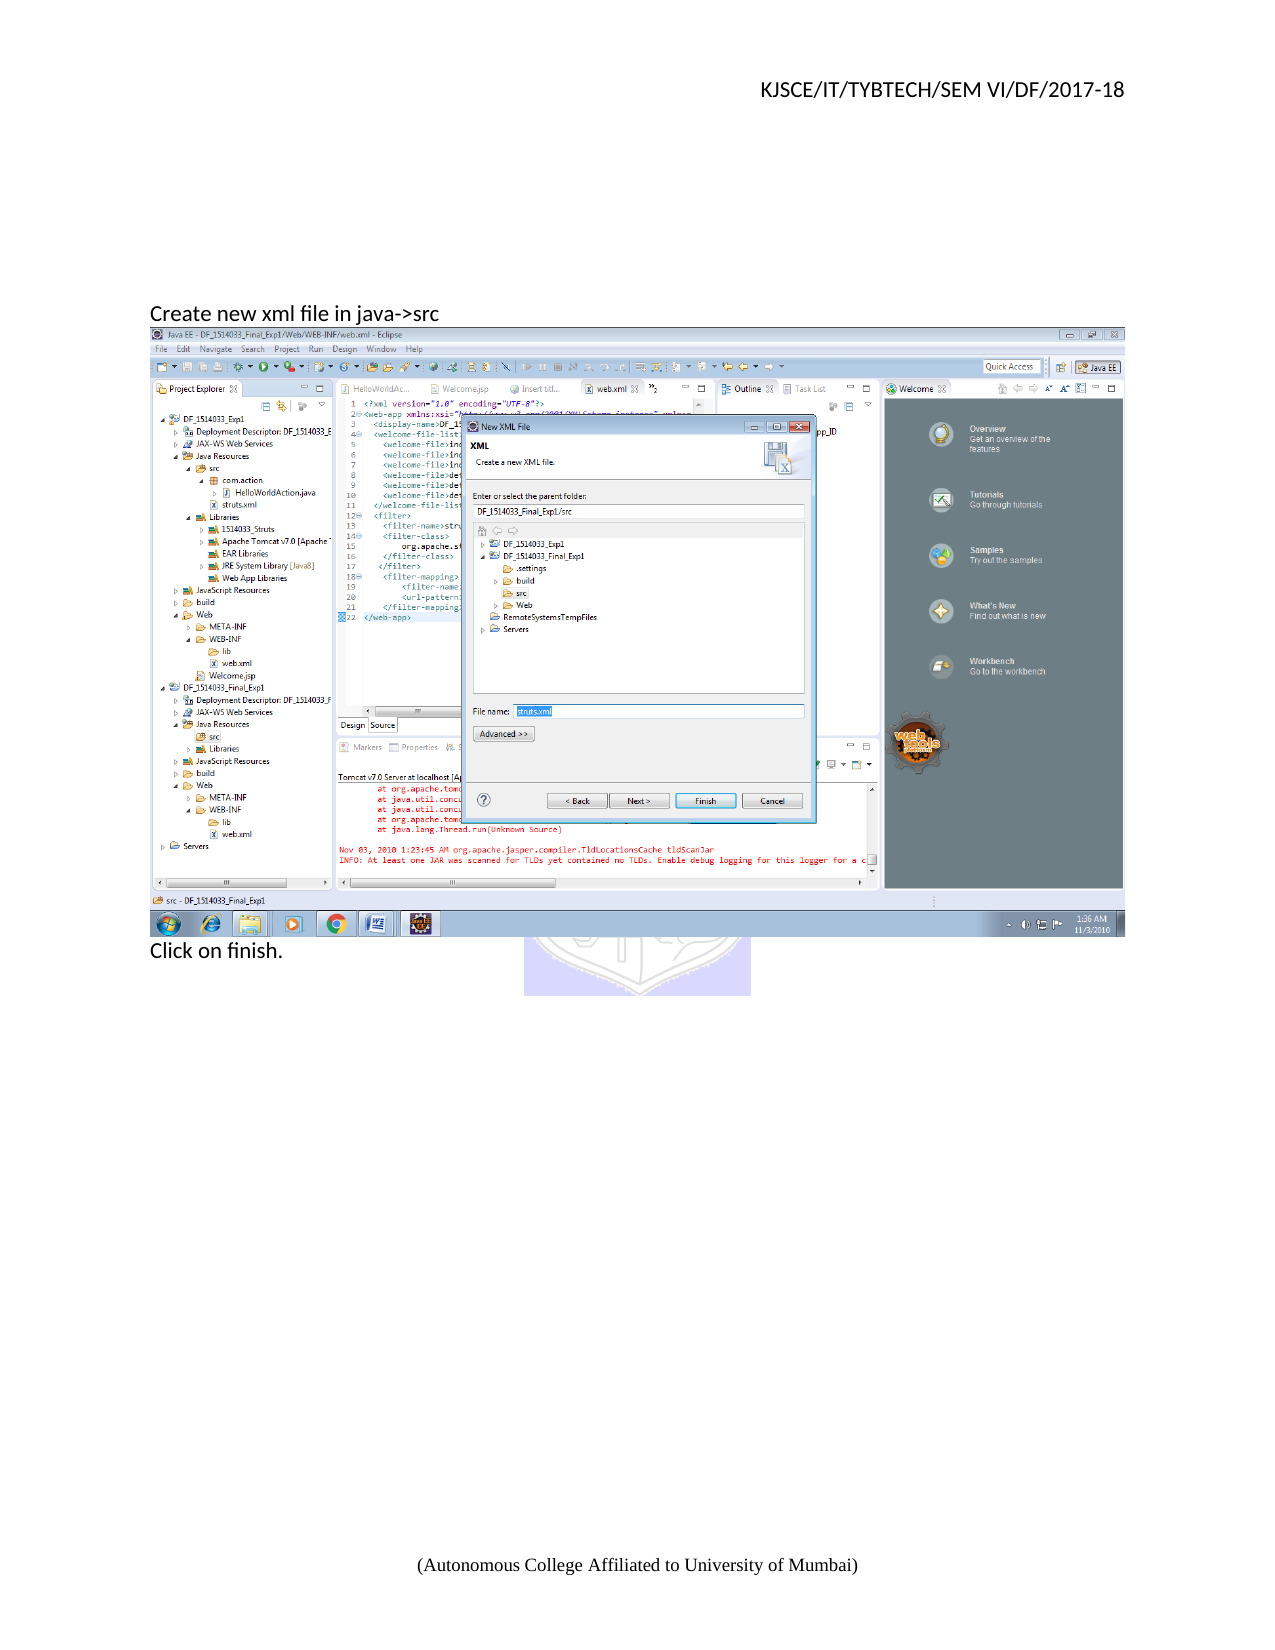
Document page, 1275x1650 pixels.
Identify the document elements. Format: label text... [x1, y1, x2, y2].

text Create new xml file in java->src [150, 299, 1125, 327]
text Click on finish. [150, 937, 1125, 964]
picture [150, 327, 1125, 937]
